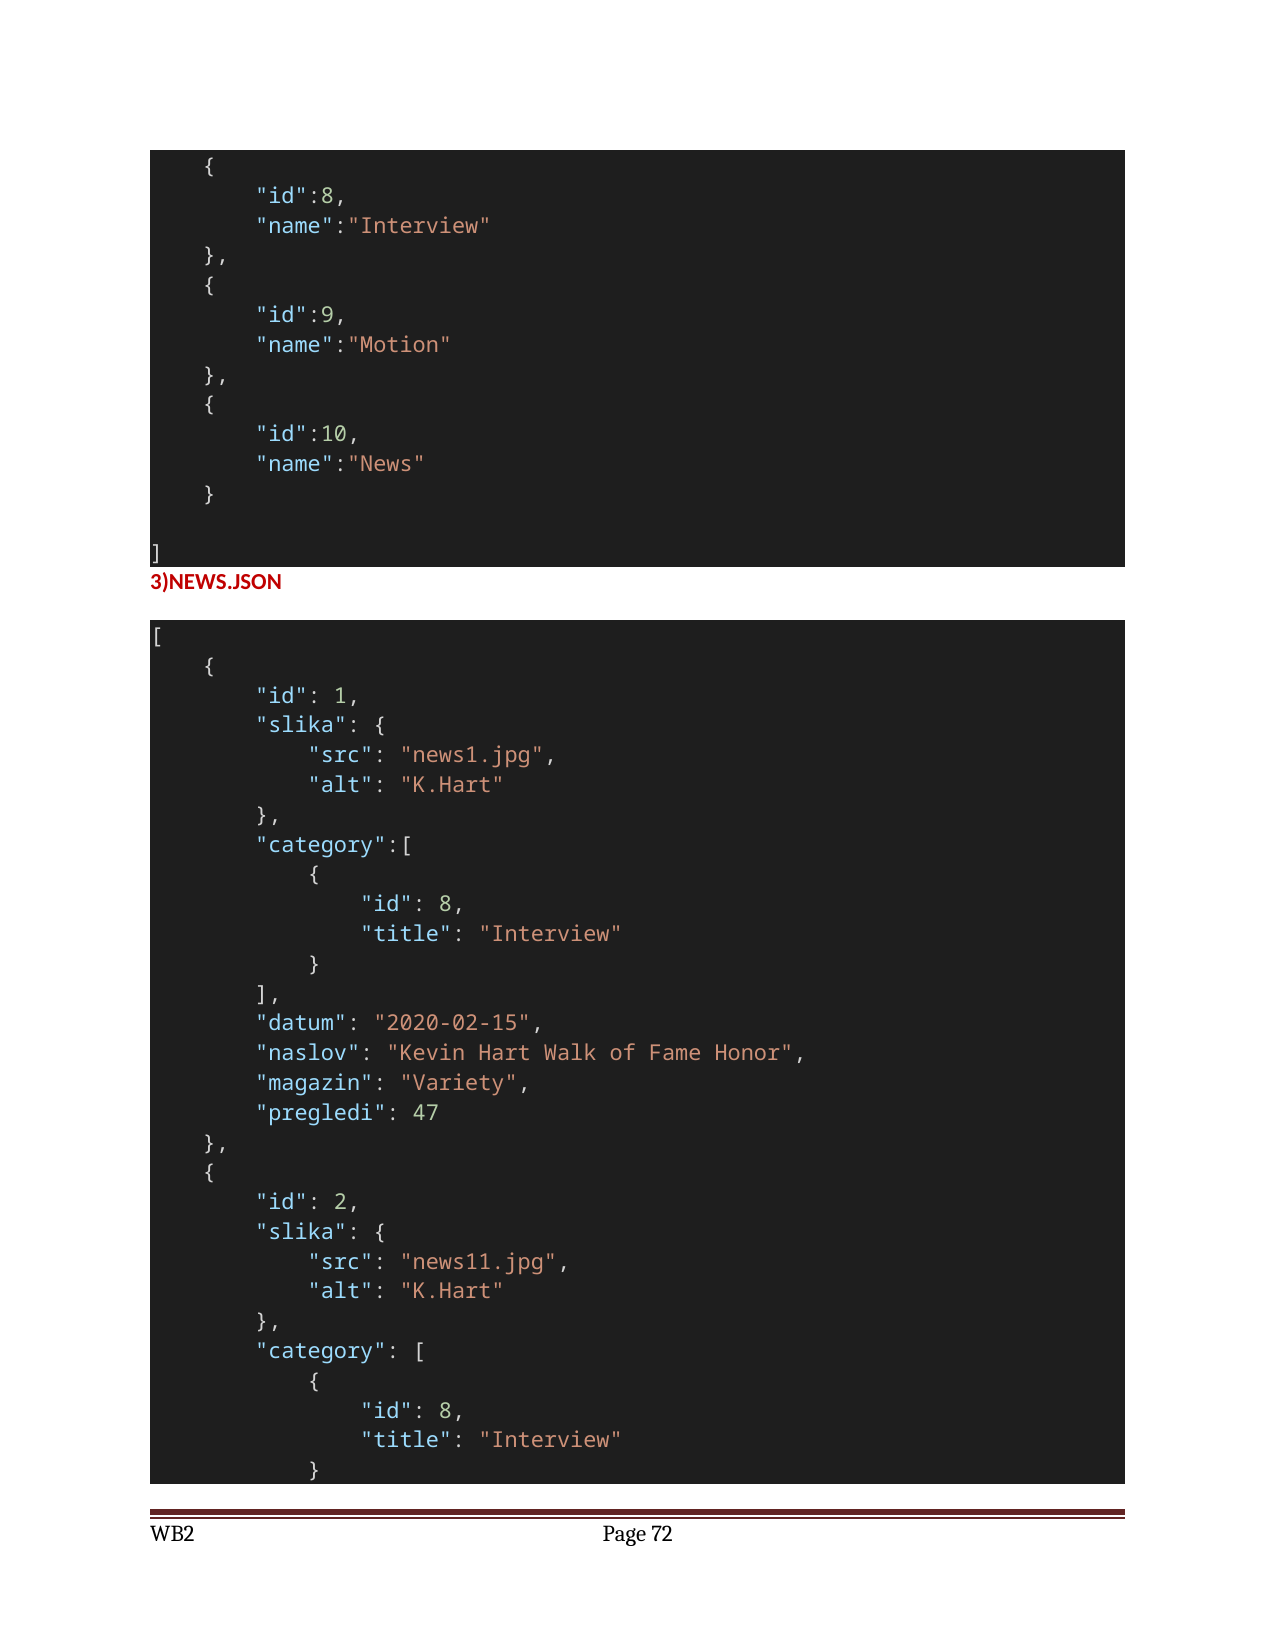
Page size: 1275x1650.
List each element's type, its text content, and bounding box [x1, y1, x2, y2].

text { [150, 150, 1125, 180]
text { [150, 1365, 1125, 1395]
text { [150, 269, 1125, 299]
text "src": "news1.jpg", [150, 739, 1125, 769]
text "name":"Interview" [150, 209, 1125, 239]
text "magazin": "Variety", [150, 1067, 1125, 1097]
text [ [150, 620, 1125, 650]
text "id":9, [150, 299, 1125, 329]
text "id": 2, [150, 1186, 1125, 1216]
text "title": "Interview" [150, 918, 1125, 948]
text ] [150, 537, 1125, 567]
text "category": [ [150, 1335, 1125, 1365]
text } [150, 948, 1125, 978]
text { [150, 650, 1125, 680]
text }, [150, 1305, 1125, 1335]
text "alt": "K.Hart" [150, 1276, 1125, 1305]
text "name":"News" [150, 448, 1125, 478]
text "slika": { [150, 1216, 1125, 1246]
text } [150, 1454, 1125, 1484]
text "naslov": "Kevin Hart Walk of Fame Honor", [150, 1037, 1125, 1067]
text "name":"Motion" [150, 329, 1125, 358]
text "id":8, [150, 180, 1125, 209]
text { [150, 388, 1125, 418]
text "id":10, [150, 418, 1125, 448]
text "title": "Interview" [150, 1424, 1125, 1454]
text }, [150, 799, 1125, 829]
text }, [150, 1127, 1125, 1156]
text "id": 8, [150, 888, 1125, 918]
text "datum": "2020-02-15", [150, 1007, 1125, 1037]
text "pregledi": 47 [150, 1097, 1125, 1127]
text { [150, 858, 1125, 888]
text }, [150, 358, 1125, 388]
text "id": 8, [150, 1395, 1125, 1424]
text { [150, 1156, 1125, 1186]
text }, [150, 239, 1125, 269]
text "alt": "K.Hart" [150, 769, 1125, 799]
text } [150, 478, 1125, 507]
text "src": "news11.jpg", [150, 1246, 1125, 1276]
text "category":[ [150, 829, 1125, 858]
text "id": 1, [150, 680, 1125, 709]
text "slika": { [150, 709, 1125, 739]
text 3)NEWS.JSON [150, 567, 1125, 595]
text ], [150, 978, 1125, 1007]
